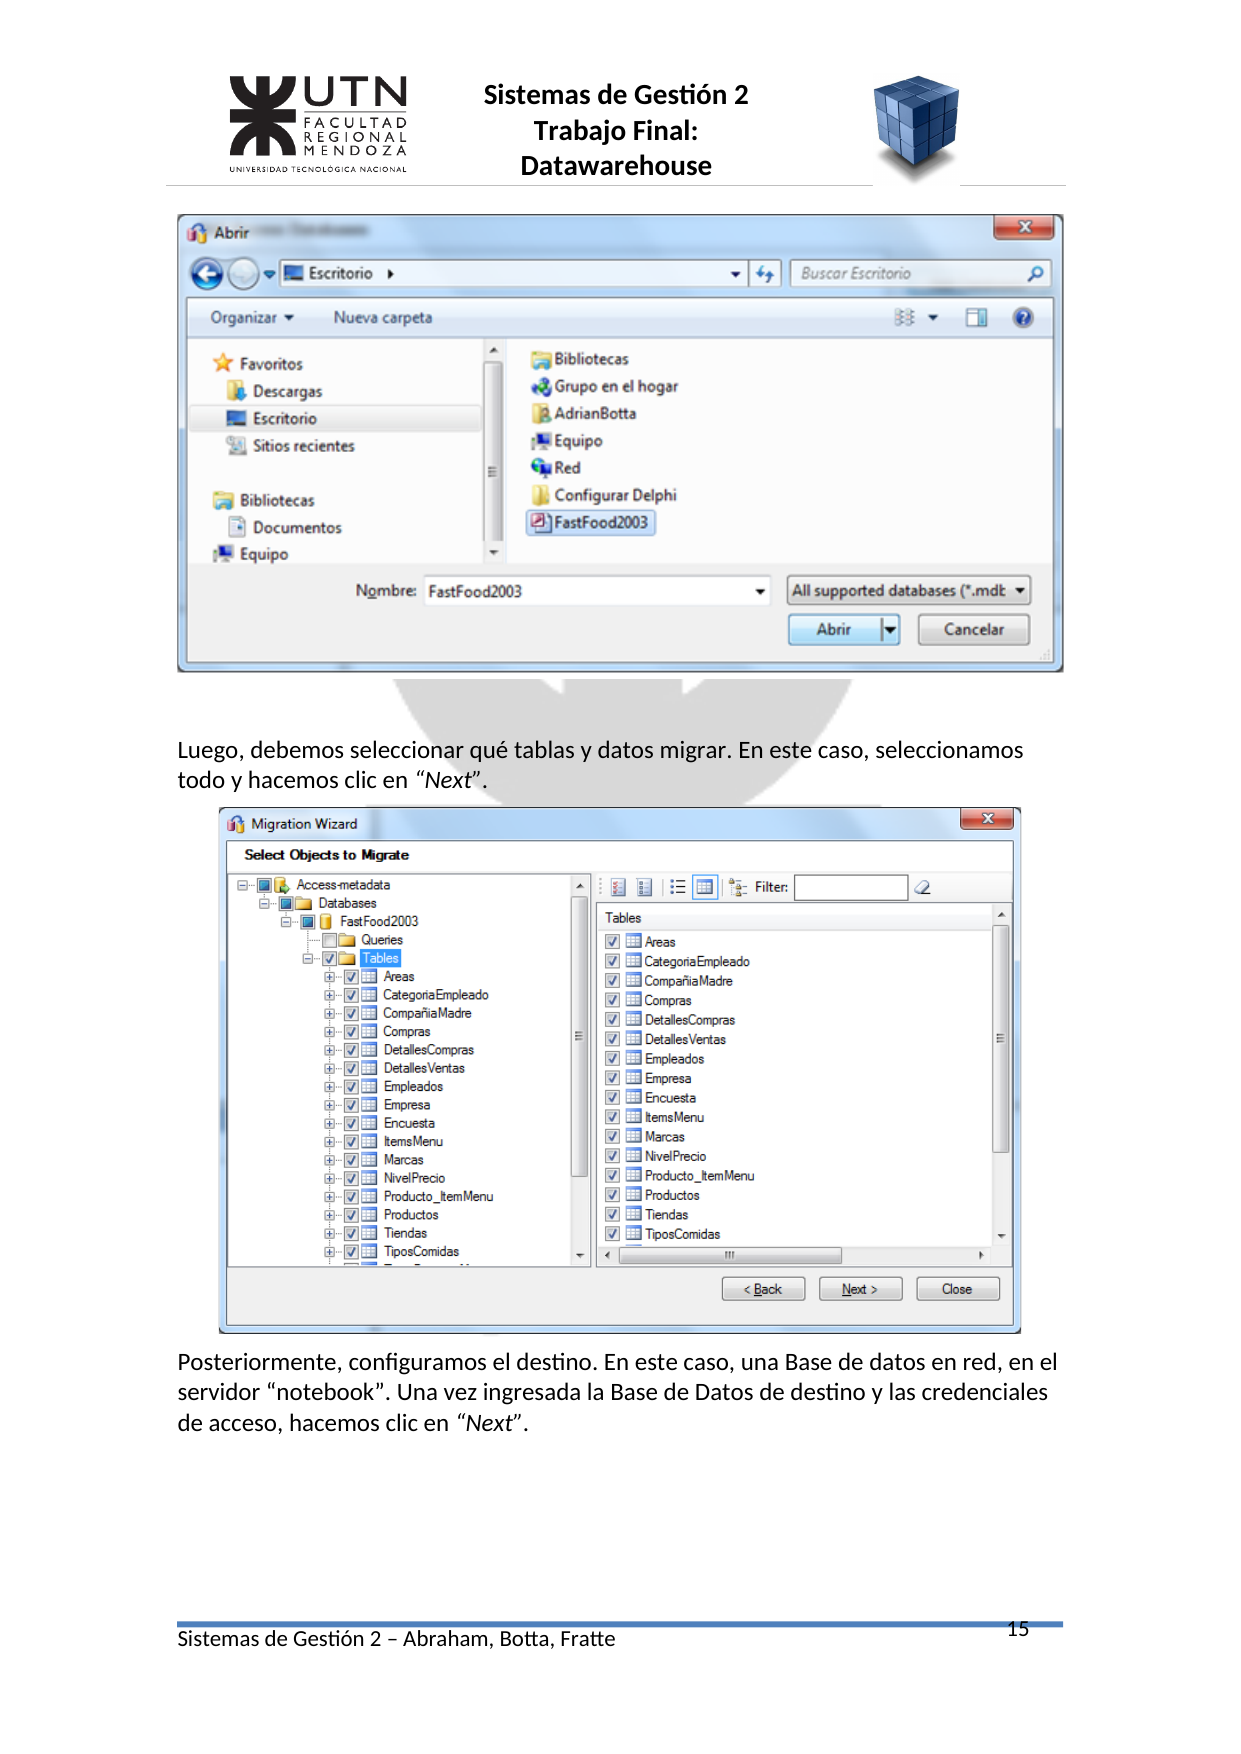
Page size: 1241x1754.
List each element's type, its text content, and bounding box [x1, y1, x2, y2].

picture [177, 214, 1067, 679]
text Luego, debemos seleccionar qué tablas y datos migrar. En este caso, seleccionamos todo y hacemos clic en “Next”. [177, 734, 1063, 795]
picture [872, 73, 960, 186]
picture [223, 73, 409, 179]
text Posteriormente, configuramos el destino. En este caso, una Base de datos en red, en el servidor “notebook”. Una vez ingresada la Base de Datos de destino y las credenciales de acceso, hacemos clic en “Next”. [177, 1346, 1063, 1437]
picture [218, 807, 1022, 1334]
